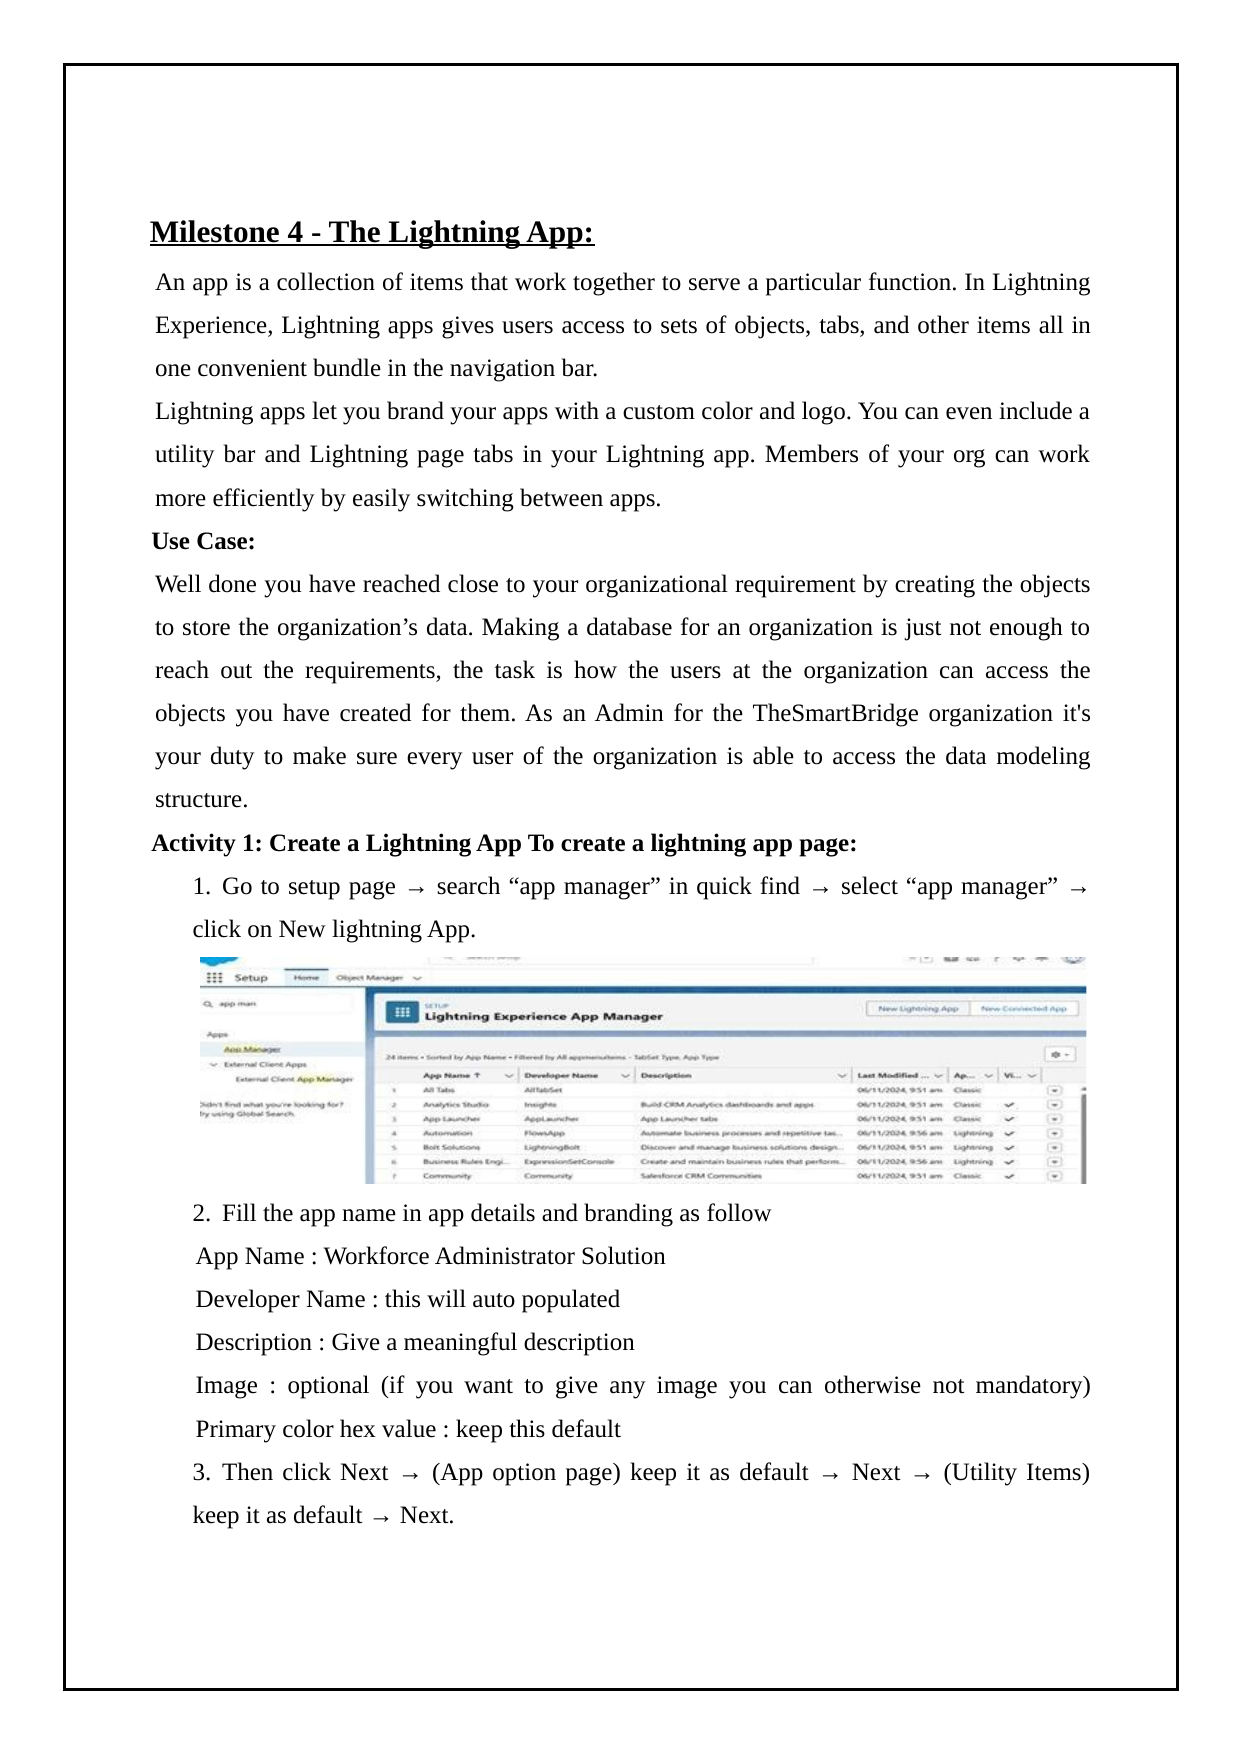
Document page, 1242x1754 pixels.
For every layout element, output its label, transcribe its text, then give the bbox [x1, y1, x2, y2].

text Description : Give a meaningful description [195, 1327, 1092, 1356]
text Milestone 4 - The Lightning App: [149, 213, 1092, 249]
text Image : optional (if you want to give any image you can otherwise not mandatory) Primary color hex value : keep this default [195, 1371, 1092, 1442]
text Lightning apps let you brand your apps with a custom color and logo. You can even include a utility bar and Lightning page tabs in your Lightning app. Members of your org can work more efficiently by easily switching between apps. [155, 396, 1092, 511]
text An app is a collection of items that work together to serve a particular function. In Lightning Experience, Lightning apps gives users access to sets of objects, tabs, and other items all in one convenient bundle in the navigation bar. [155, 267, 1092, 382]
text Developer Name : this will auto populated [195, 1284, 1092, 1313]
text App Name : Workforce Administrator Solution [195, 1241, 1092, 1270]
picture [200, 957, 1087, 1184]
text Use Case: [151, 526, 1092, 554]
text Well done you have reached close to your organizational requirement by creating the objects to store the organization’s data. Making a database for an organization is just not enough to reach out the requirements, the task is how the users at the organization can access the objects you have created for them. As an Admin for the TheSmartBridge organization it's your duty to make sure every user of the organization is able to access the data modeling structure. [155, 569, 1092, 813]
text Activity 1: Create a Lightning App To create a lightning app page: [151, 828, 1092, 856]
list Fill the app name in app details and branding as follow [192, 1198, 1092, 1227]
list Then click Next → (App option page) keep it as default → Next → (Utility Items) keep it as default → Next. [192, 1457, 1092, 1529]
list Go to setup page → search “app manager” in quick find → select “app manager” → click on New lightning App. [192, 871, 1092, 943]
